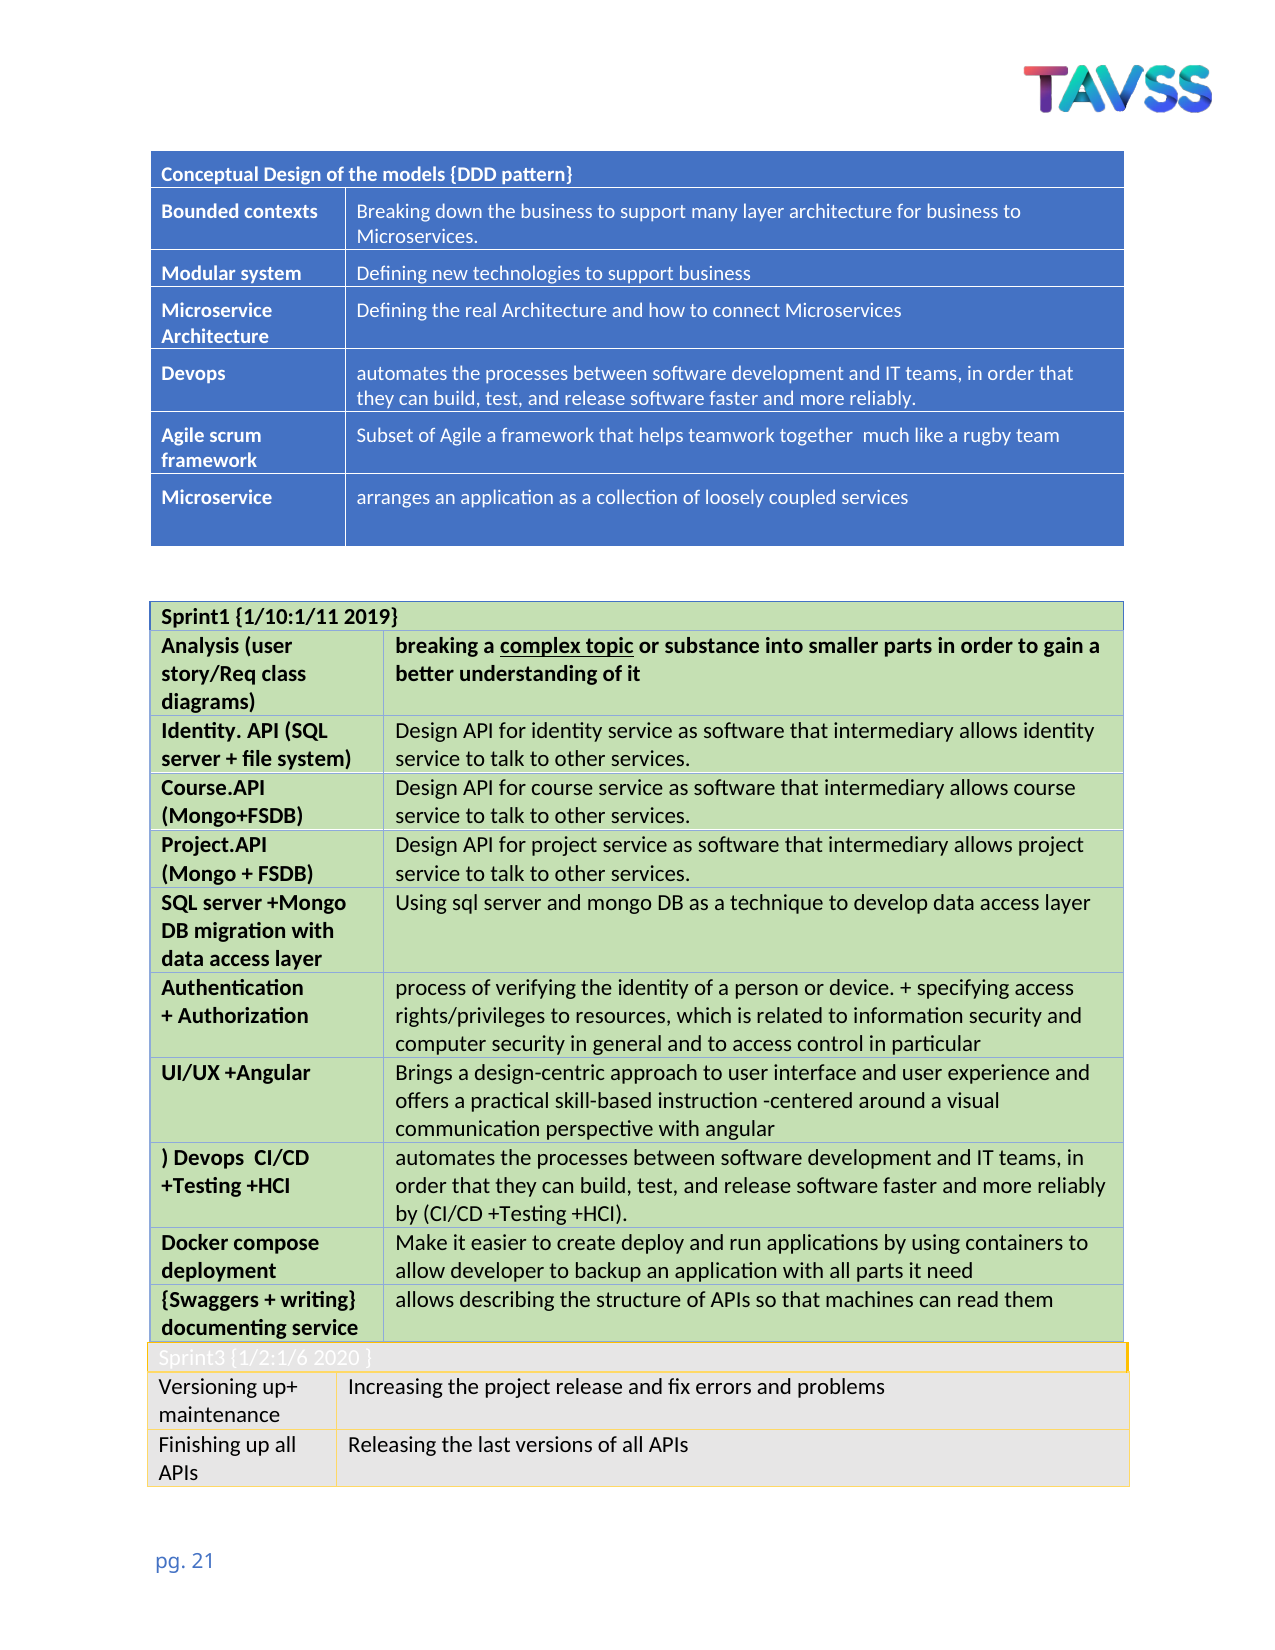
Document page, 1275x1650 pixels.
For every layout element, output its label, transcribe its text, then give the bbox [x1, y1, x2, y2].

table_cell process of verifying the identity of a person or device. + specifying access rights/privileges to resources, which is related to information security and computer security in general and to access control in particular [384, 973, 1123, 1057]
table_cell Analysis (user story/Req class diagrams) [151, 631, 383, 715]
table_cell Authentication + Authorization [151, 973, 383, 1057]
picture [1002, 41, 1236, 135]
table_cell Bounded contexts [151, 188, 345, 249]
table_cell Breaking down the business to support many layer architecture for business to Microservices. [346, 188, 1124, 249]
table_header Conceptual Design of the models {DDD pattern} [151, 151, 1124, 187]
table_cell Finishing up all APIs [148, 1430, 336, 1486]
table_header Sprint3 {1/2:1/6 2020 } [148, 1343, 1126, 1371]
table_cell automates the processes between software development and IT teams, in order that they can build, test, and release software faster and more reliably. [346, 349, 1124, 411]
table_cell Microservice [151, 474, 345, 546]
table_cell arranges an application as a collection of loosely coupled services [346, 474, 1124, 546]
table_cell Docker compose deployment [151, 1228, 383, 1284]
table_cell Increasing the project release and fix errors and problems [337, 1373, 1129, 1429]
table_cell Design API for course service as software that intermediary allows course service to talk to other services. [384, 774, 1123, 829]
table_cell Using sql server and mongo DB as a technique to develop data access layer [384, 888, 1123, 972]
table_cell Defining new technologies to support business [346, 250, 1124, 286]
table_header Sprint1 {1/10:1/11 2019} [151, 602, 1123, 630]
table_cell Make it easier to create deploy and run applications by using containers to allow developer to backup an application with all parts it need [384, 1228, 1123, 1284]
table_cell Modular system [151, 250, 345, 286]
table_cell Versioning up+ maintenance [148, 1373, 336, 1429]
table_cell Devops [151, 349, 345, 411]
table_cell automates the processes between software development and IT teams, in order that they can build, test, and release software faster and more reliably by (CI/CD +Testing +HCI). [384, 1143, 1123, 1227]
table_cell UI/UX +Angular [151, 1058, 383, 1142]
table_cell Defining the real Architecture and how to connect Microservices [346, 287, 1124, 348]
table_cell Releasing the last versions of all APIs [337, 1430, 1129, 1486]
table_cell Identity. API (SQL server + file system) [151, 716, 383, 772]
table_cell breaking a complex topic or substance into smaller parts in order to gain a better understanding of it [384, 631, 1123, 715]
table_cell Project.API (Mongo + FSDB) [151, 831, 383, 887]
table_cell Microservice Architecture [151, 287, 345, 348]
table_cell allows describing the structure of APIs so that machines can read them [384, 1285, 1123, 1341]
table_cell Course.API (Mongo+FSDB) [151, 774, 383, 829]
table_cell Design API for project service as software that intermediary allows project service to talk to other services. [384, 831, 1123, 887]
table_cell Agile scrum framework [151, 412, 345, 473]
table_cell Brings a design-centric approach to user interface and user experience and offers a practical skill-based instruction -centered around a visual communication perspective with angular [384, 1058, 1123, 1142]
table_cell ) Devops CI/CD +Testing +HCI [151, 1143, 383, 1227]
table_cell SQL server +Mongo DB migration with data access layer [151, 888, 383, 972]
table_cell Subset of Agile a framework that helps teamwork together much like a rugby team [346, 412, 1124, 473]
table_cell Design API for identity service as software that intermediary allows identity service to talk to other services. [384, 716, 1123, 772]
table_cell {Swaggers + writing} documenting service [151, 1285, 383, 1341]
